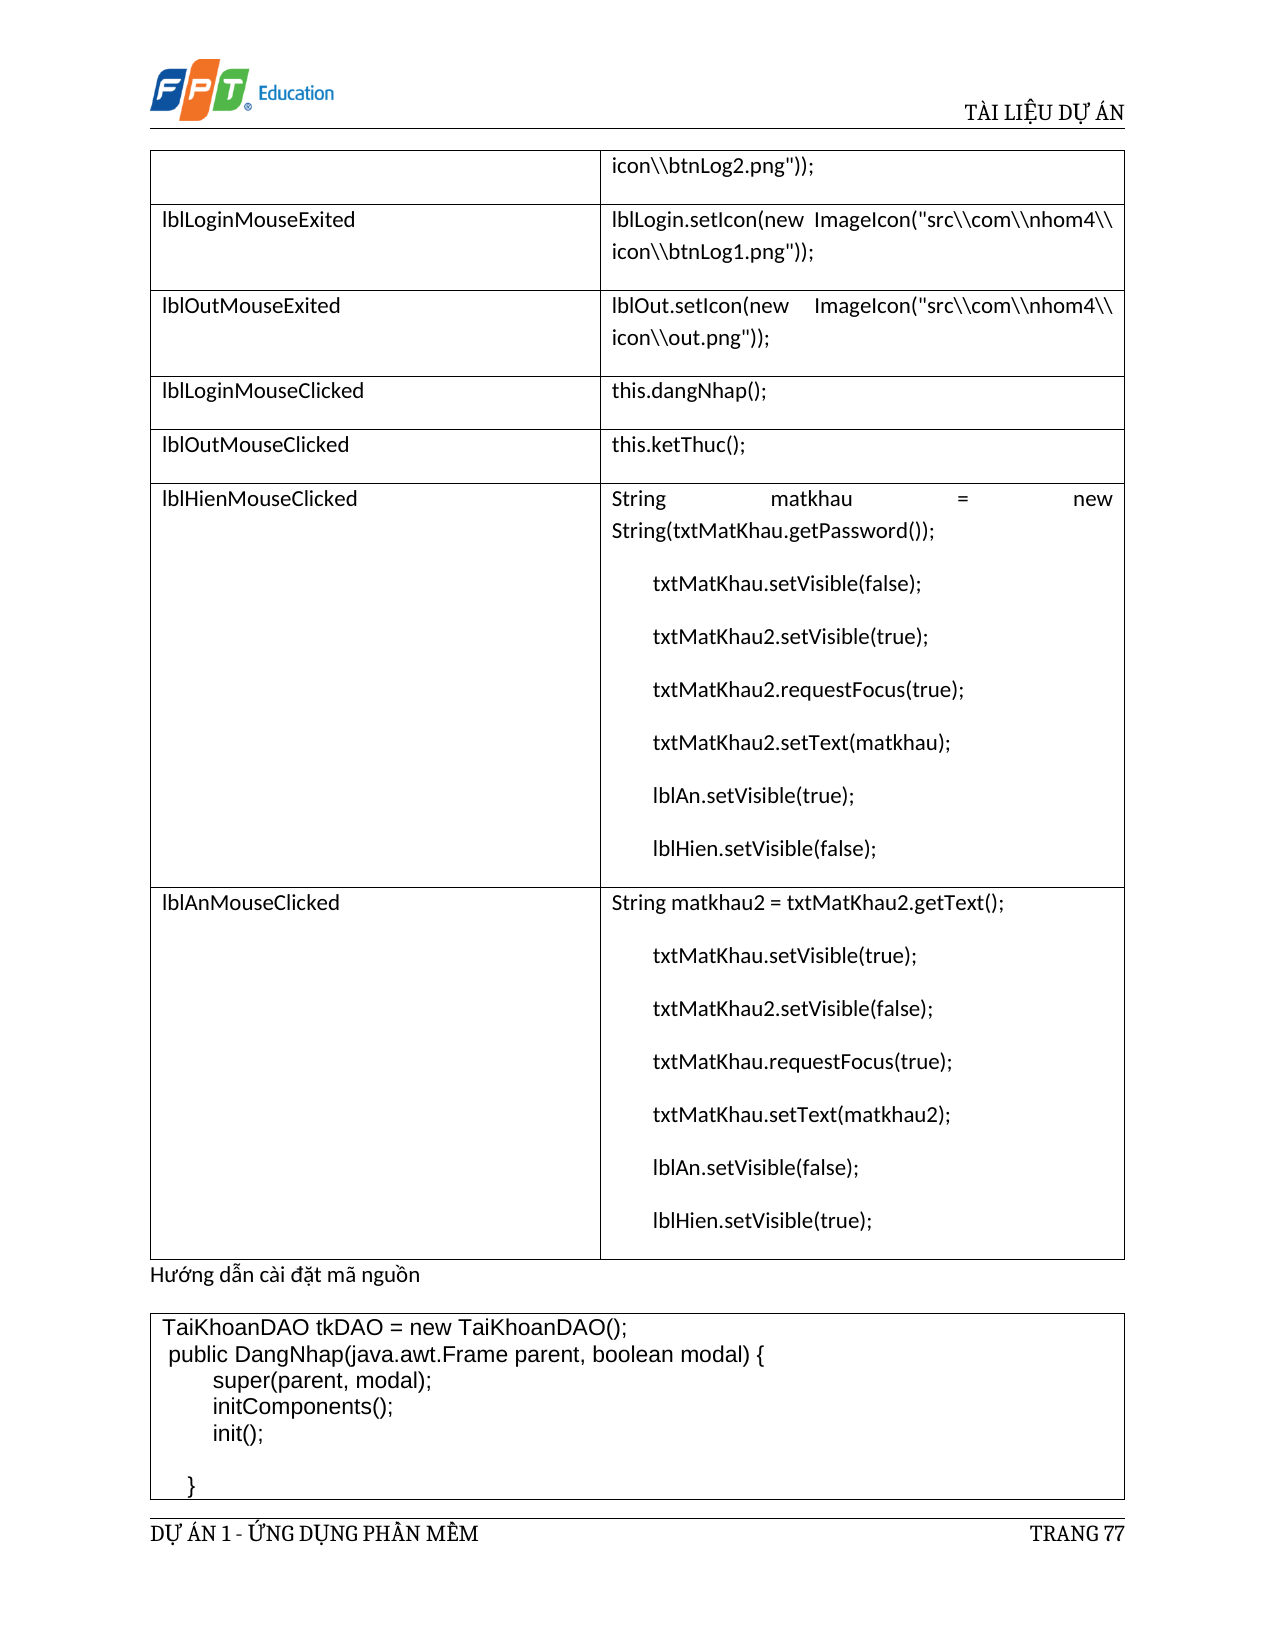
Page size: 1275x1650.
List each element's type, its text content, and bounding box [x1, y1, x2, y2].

table_cell lblLoginMouseClicked [151, 377, 600, 429]
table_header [151, 1314, 1124, 1499]
table_cell String matkhau2 = txtMatKhau2.getText(); txtMatKhau.setVisible(true); txtMatKhau2.setVisible(false); txtMatKhau.requestFocus(true); txtMatKhau.setText(matkhau2); lblAn.setVisible(false); lblHien.setVisible(true); [601, 888, 1124, 1259]
picture [150, 59, 336, 121]
table_cell lblAnMouseClicked [151, 888, 600, 1259]
table_cell this.ketThuc(); [601, 430, 1124, 483]
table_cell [601, 151, 1124, 204]
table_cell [151, 151, 600, 204]
table_cell lblHienMouseClicked [151, 484, 600, 887]
table_cell String matkhau = new String(txtMatKhau.getPassword()); txtMatKhau.setVisible(false); txtMatKhau2.setVisible(true); txtMatKhau2.requestFocus(true); txtMatKhau2.setText(matkhau); lblAn.setVisible(true); lblHien.setVisible(false); [601, 484, 1124, 887]
table_cell lblLogin.setIcon(new ImageIcon("src\\com\\nhom4\\icon\\btnLog1.png")); [601, 205, 1124, 290]
table_cell this.dangNhap(); [601, 377, 1124, 429]
table_cell lblOutMouseExited [151, 291, 600, 376]
text Hướng dẫn cài đặt mã nguồn [150, 1260, 1125, 1288]
table_cell lblLoginMouseExited [151, 205, 600, 290]
table_cell lblOut.setIcon(new ImageIcon("src\\com\\nhom4\\icon\\out.png")); [601, 291, 1124, 376]
table_cell lblOutMouseClicked [151, 430, 600, 483]
